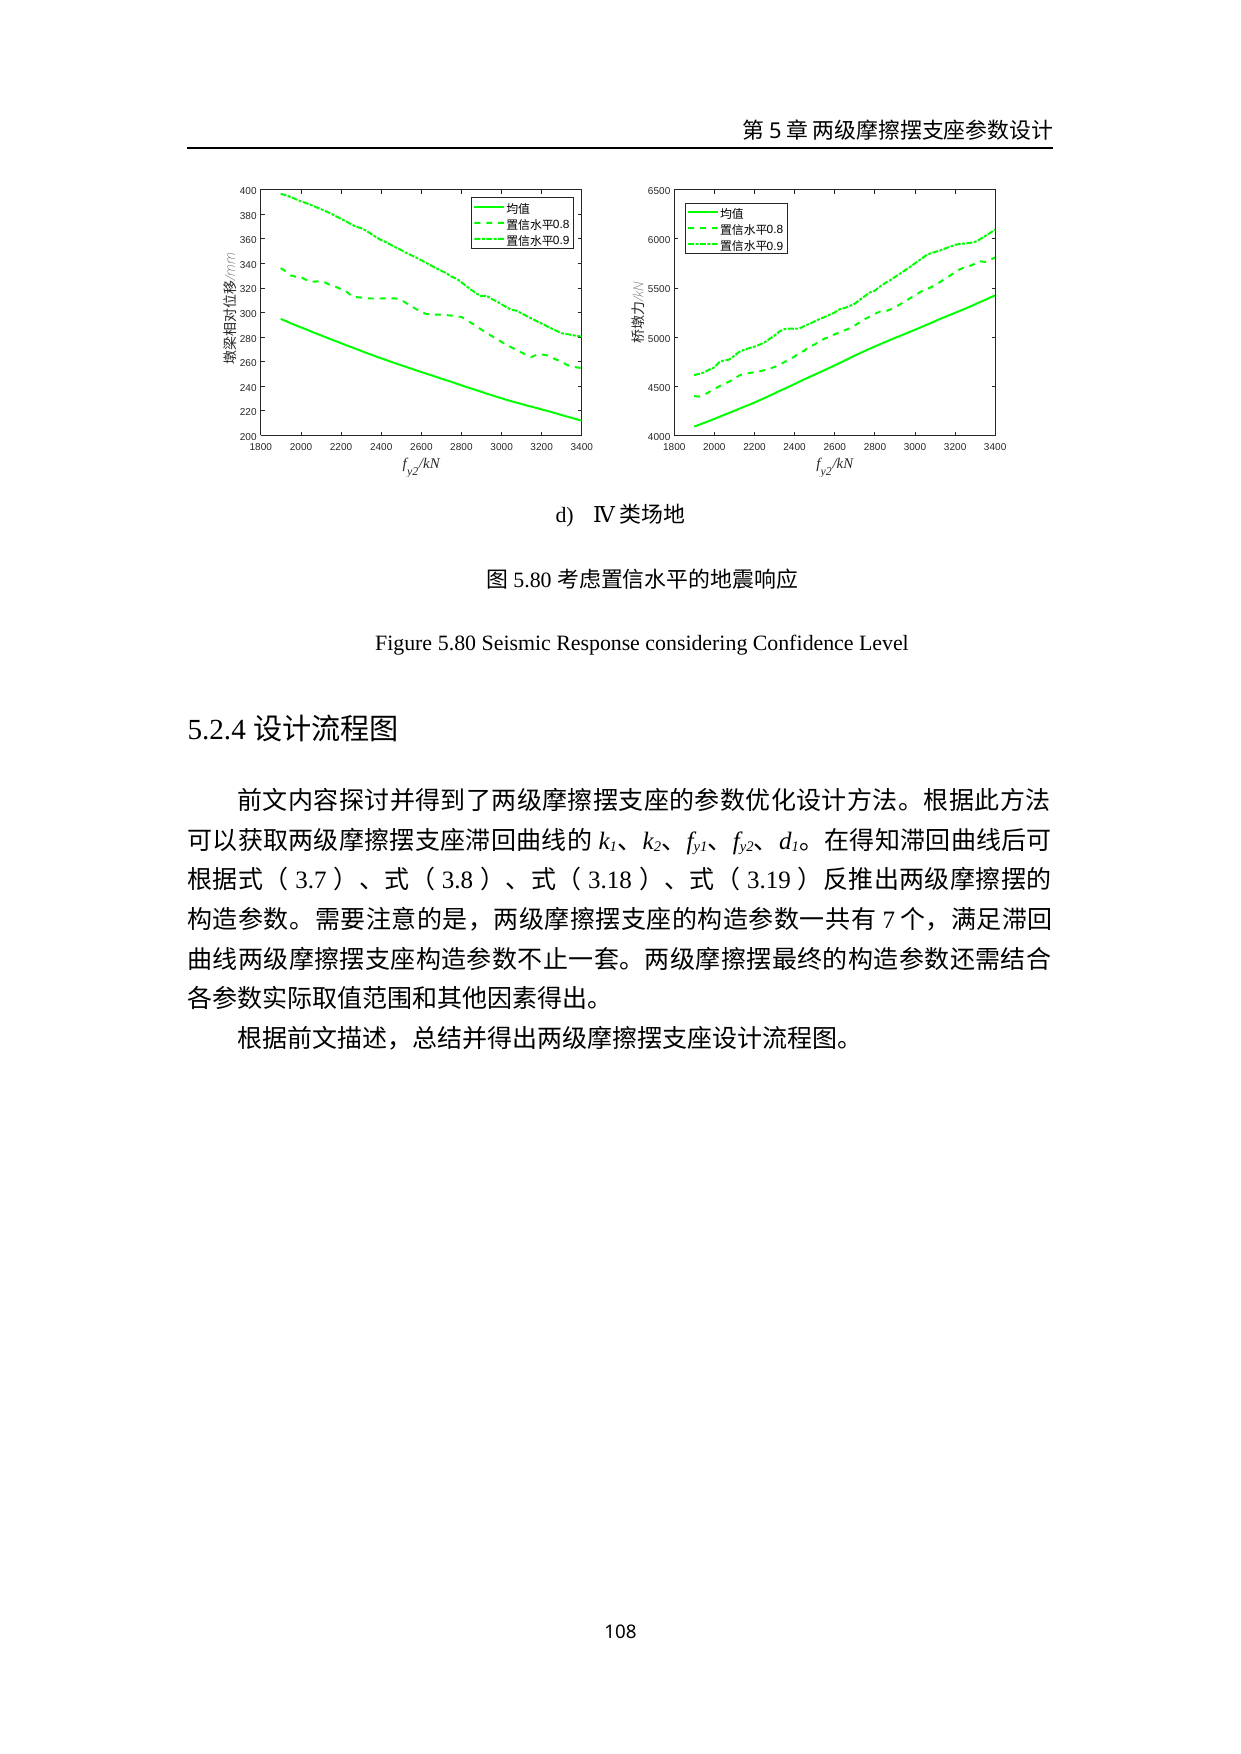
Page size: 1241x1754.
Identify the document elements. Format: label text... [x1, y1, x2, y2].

text 根据前文描述，总结并得出两级摩擦摆支座设计流程图。 [187, 1017, 1053, 1057]
list Ⅳ类场地 [187, 493, 1053, 533]
subtitle 设计流程图 [187, 687, 1053, 766]
